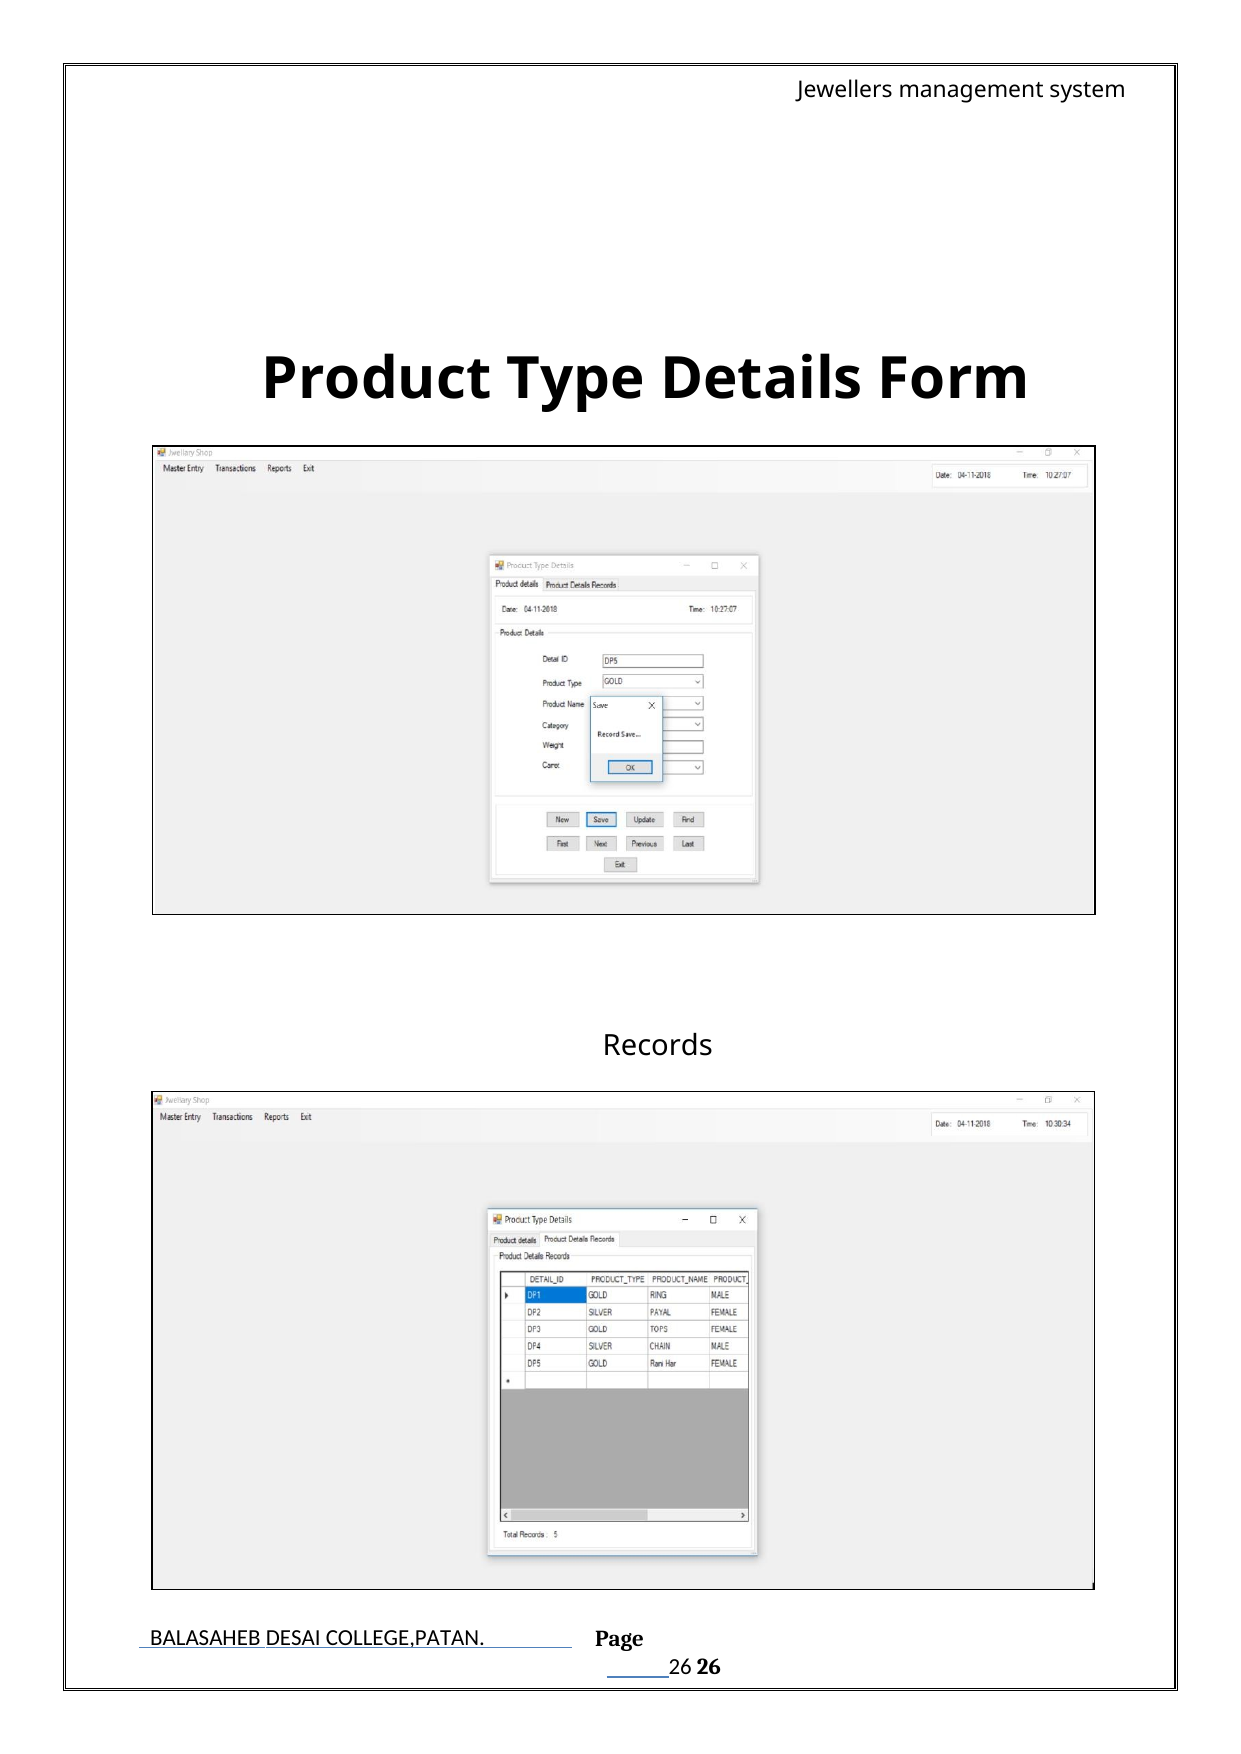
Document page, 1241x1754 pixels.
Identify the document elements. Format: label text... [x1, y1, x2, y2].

text Records [177, 1024, 1138, 1064]
picture [153, 447, 1094, 914]
subtitle Product Type Details Form [153, 345, 1138, 412]
picture [153, 1092, 1094, 1589]
text Jewellers management system [135, 73, 1125, 104]
